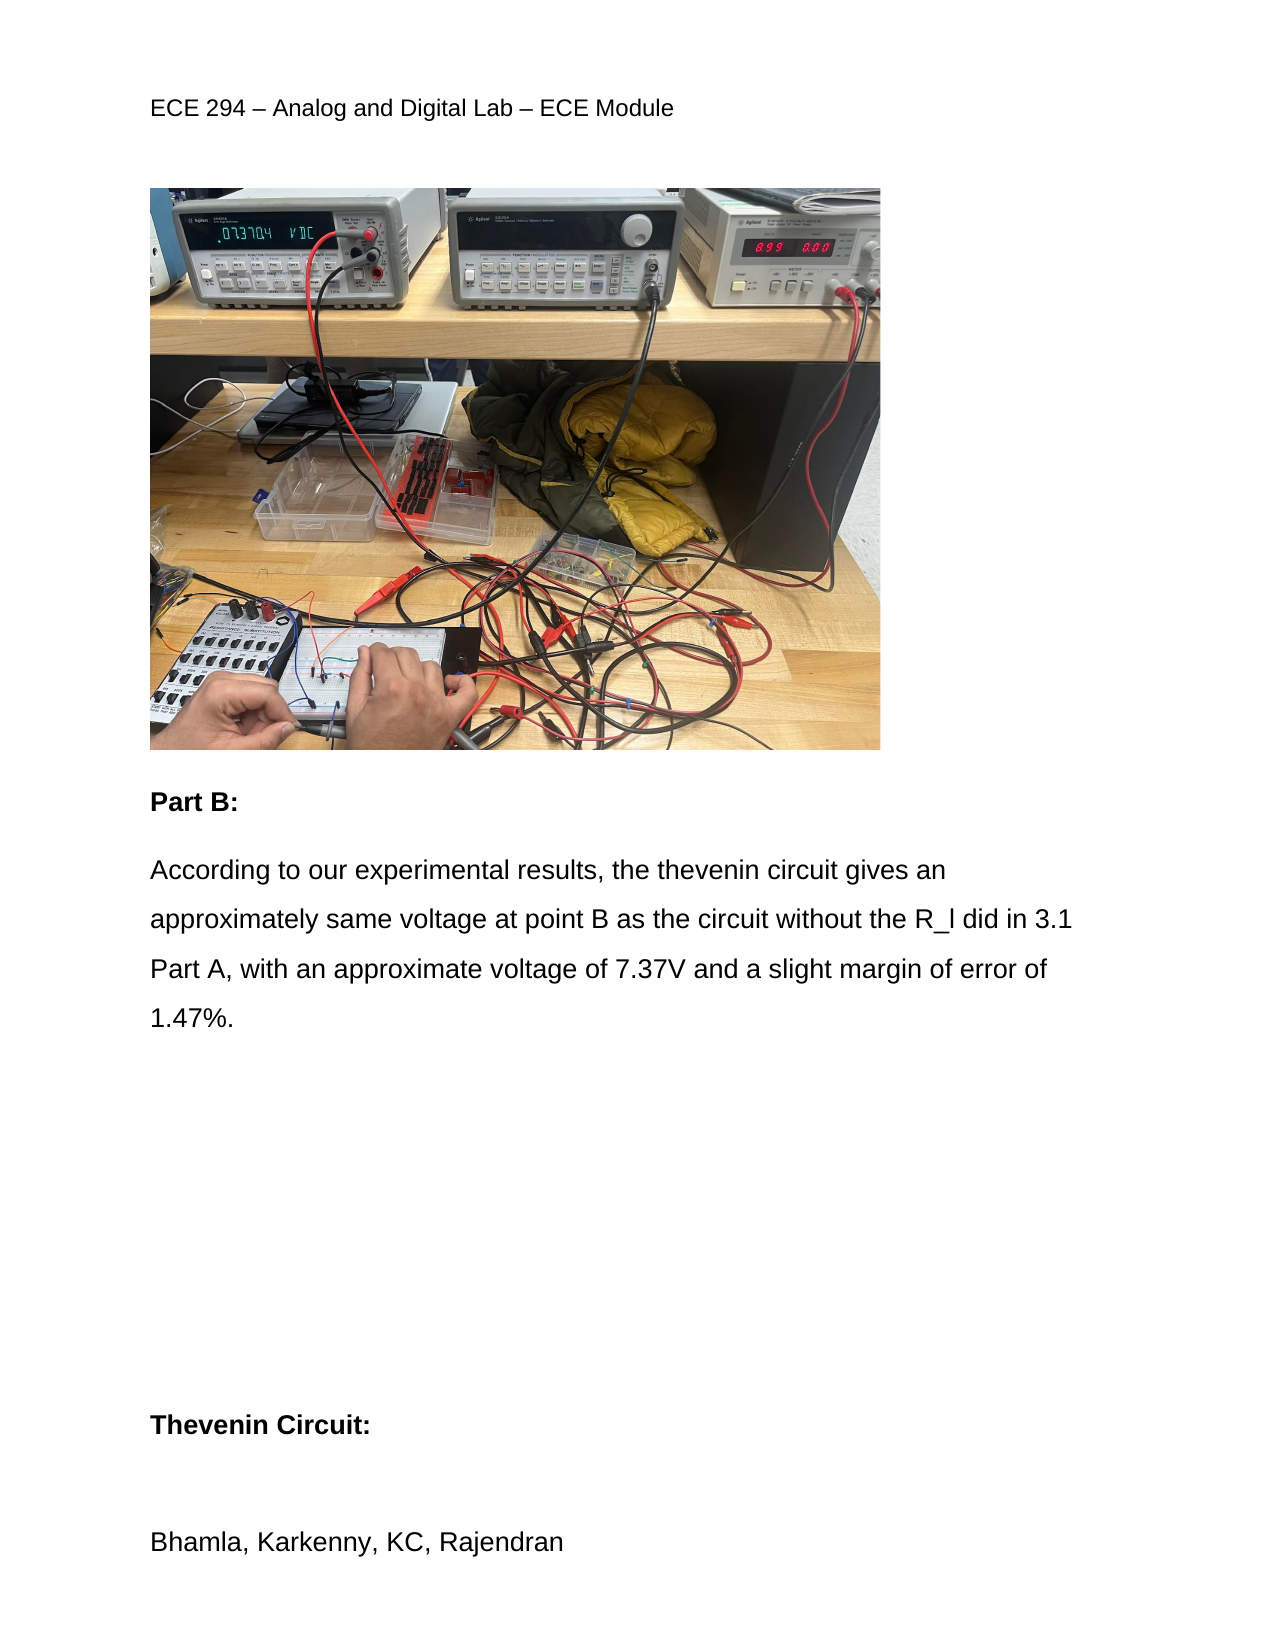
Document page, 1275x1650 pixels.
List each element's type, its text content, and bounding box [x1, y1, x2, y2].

picture [150, 188, 881, 750]
text Thevenin Circuit: [150, 1409, 1081, 1440]
text Part B: [150, 786, 1081, 817]
text According to our experimental results, the thevenin circuit gives an approximately same voltage at point B as the circuit without the R_l did in 3.1 Part A, with an approximate voltage of 7.37V and a slight margin of error of 1.47%. [150, 854, 1081, 1033]
